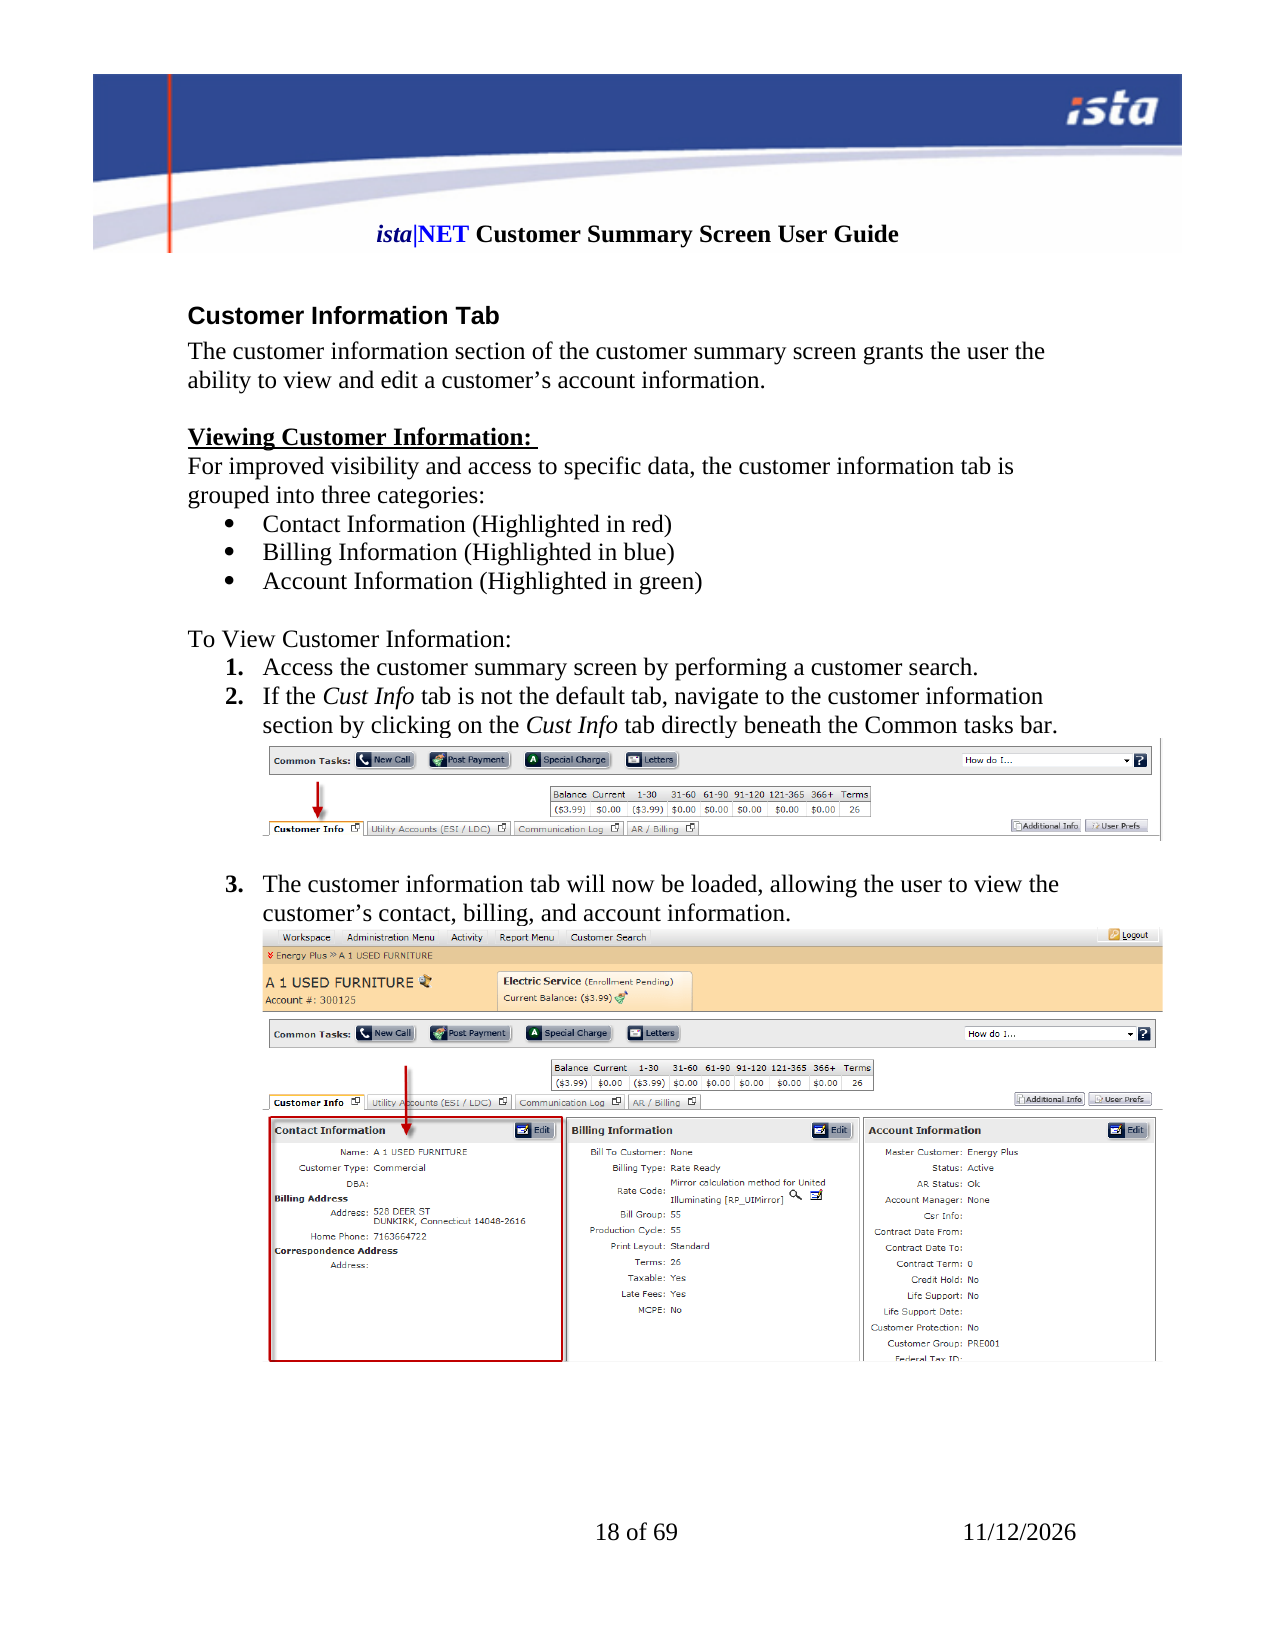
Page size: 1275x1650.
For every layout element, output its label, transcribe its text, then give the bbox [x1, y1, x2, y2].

subtitle Viewing Customer Information: [187, 422, 1087, 451]
list The customer information tab will now be loaded, allowing the user to view the customer’s contact, billing, and account information. [225, 869, 1087, 927]
list Billing Information (Highlighted in blue) [225, 537, 1087, 566]
picture [262, 926, 1163, 1362]
list Access the customer summary screen by performing a customer search. [225, 652, 1087, 681]
list If the Cust Info tab is not the default tab, navigate to the customer information section by clicking on the Cust Info tab directly beneath the Common tasks bar. [225, 681, 1087, 739]
list Account Information (Highlighted in green) [225, 566, 1087, 595]
text For improved visibility and access to specific data, the customer information tab is grouped into three categories: [187, 451, 1087, 509]
subtitle Customer Information Tab [187, 301, 1087, 330]
text To View Customer Information: [187, 624, 1087, 652]
picture [262, 738, 1163, 841]
text The customer information section of the customer summary screen grants the user the ability to view and edit a customer’s account information. [187, 336, 1087, 422]
list Contact Information (Highlighted in red) [225, 509, 1087, 537]
picture [93, 74, 1182, 253]
